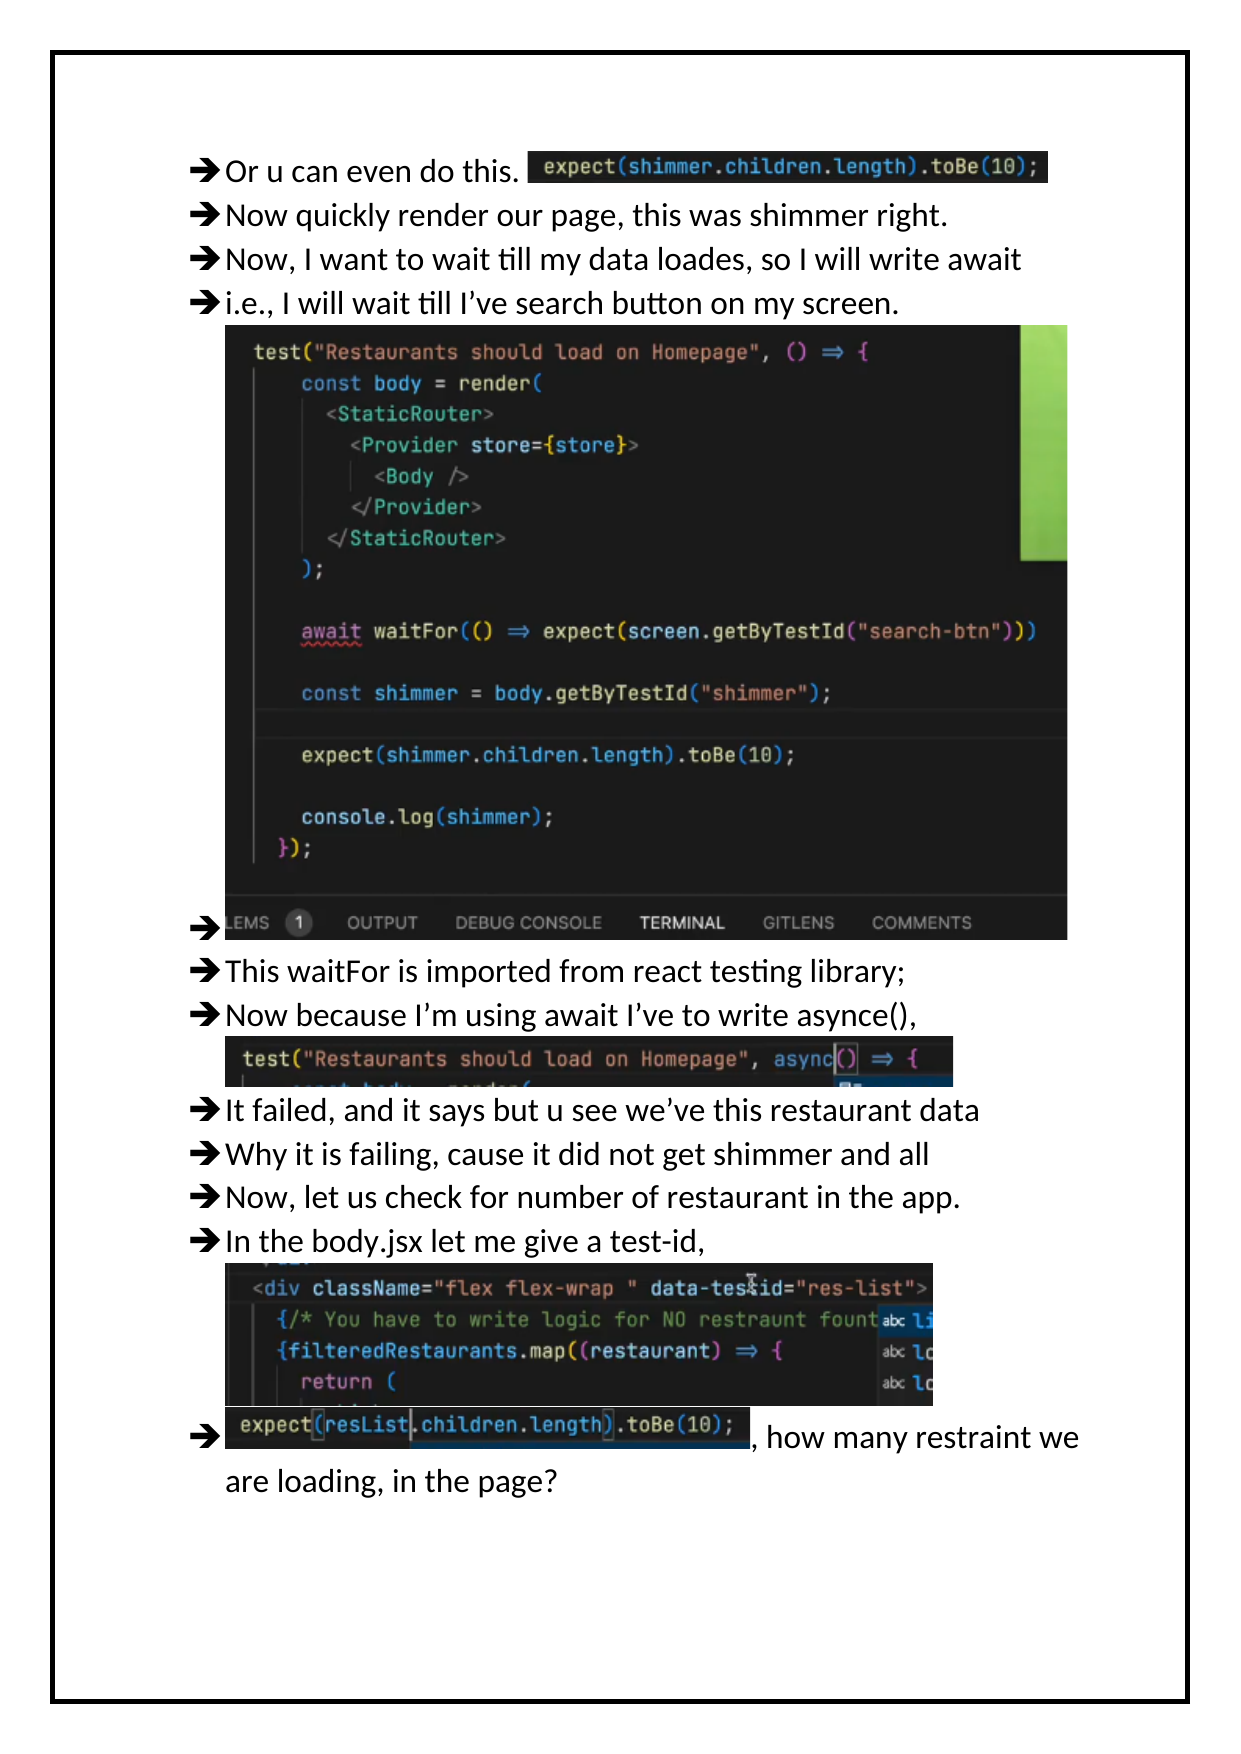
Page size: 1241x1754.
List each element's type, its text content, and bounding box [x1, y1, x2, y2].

list Now, let us check for number of restaurant in the app. [187, 1177, 1090, 1217]
list Now quickly render our page, this was shimmer right. [187, 194, 1090, 235]
picture [225, 1407, 750, 1449]
list Why it is failing, cause it did not get shimmer and all [187, 1133, 1090, 1173]
list This waitFor is imported from react testing library; [187, 949, 1090, 990]
list It failed, and it says but u see we’ve this restaurant data [187, 1089, 1090, 1129]
picture [225, 1263, 933, 1406]
list Now, I want to wait till my data loades, so I will write await [187, 238, 1090, 279]
picture [225, 1036, 954, 1087]
list i.e., I will wait till I’ve search button on my screen. [187, 282, 1090, 323]
picture [225, 325, 1068, 940]
picture [527, 151, 1048, 183]
